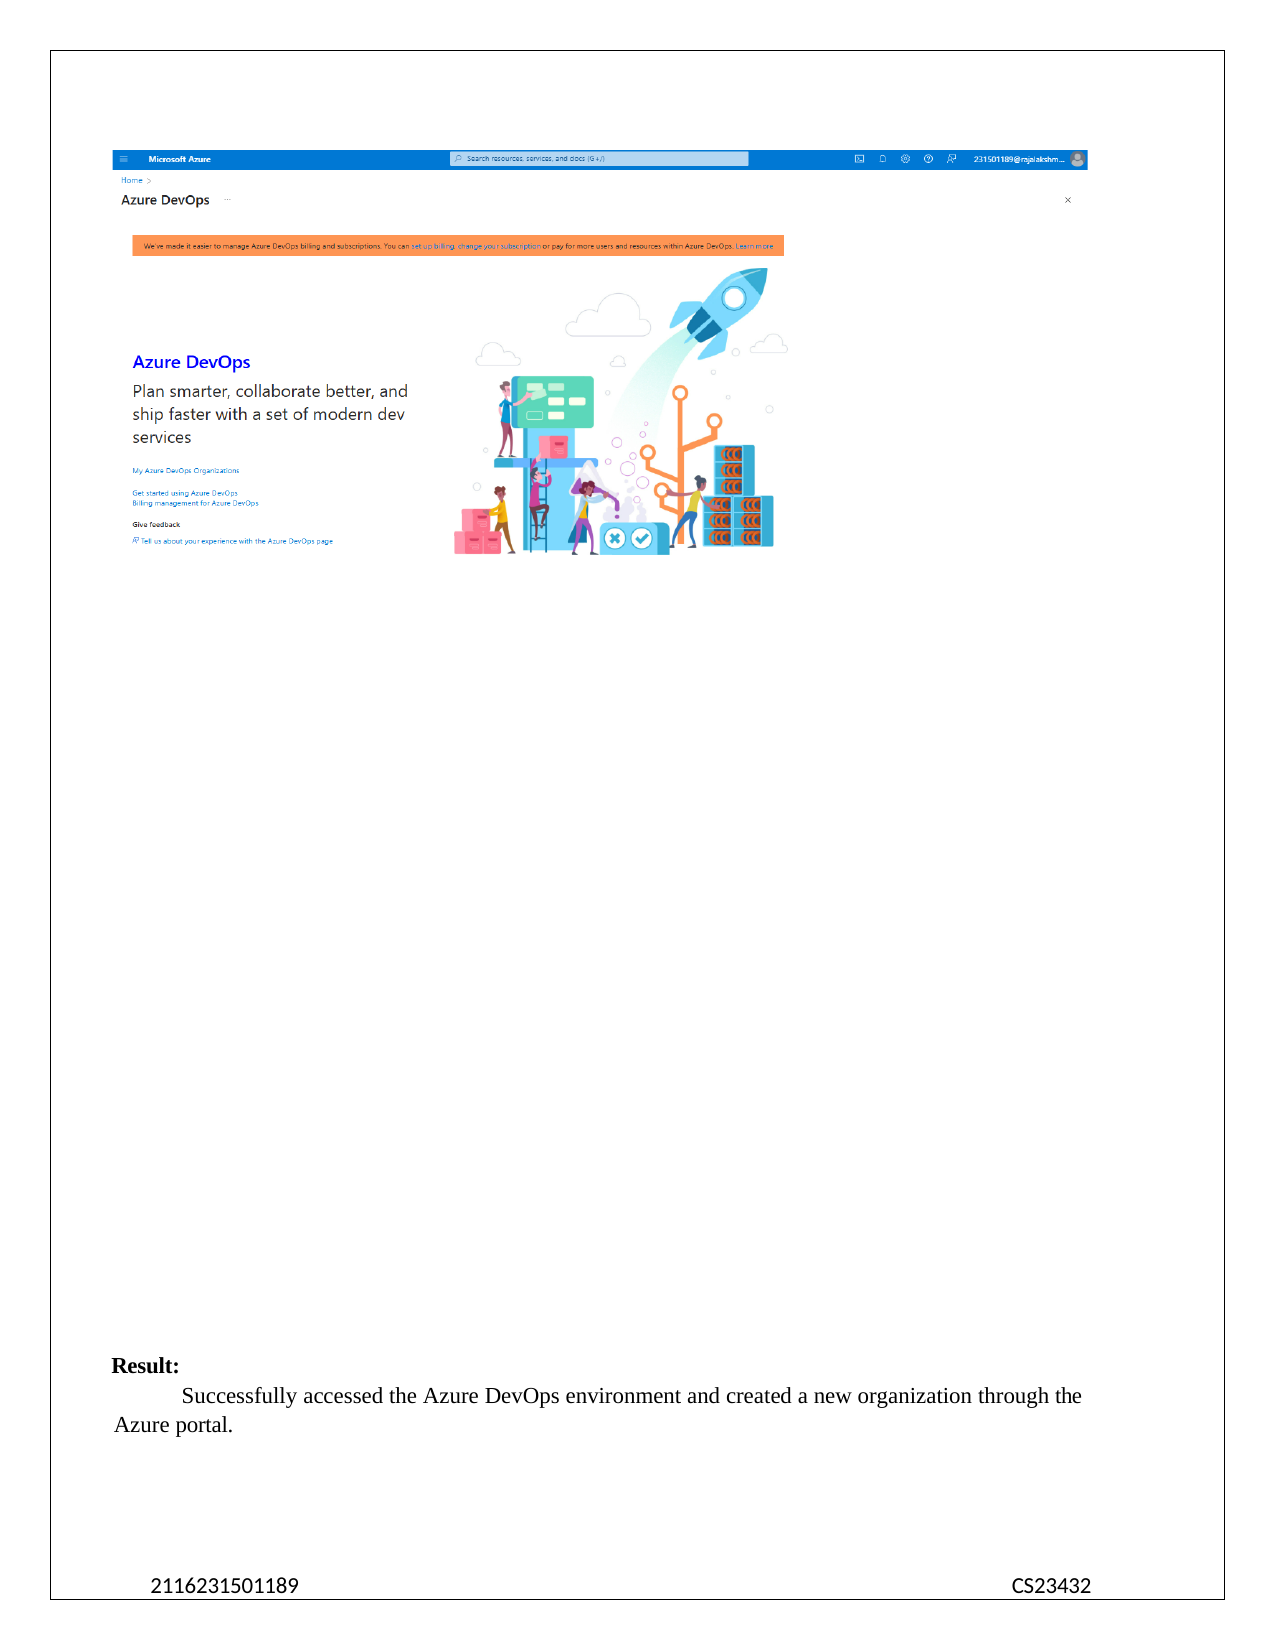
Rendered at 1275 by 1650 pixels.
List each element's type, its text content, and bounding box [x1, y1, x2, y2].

text Result: [111, 1352, 1162, 1378]
picture [112, 150, 1088, 597]
text Azure portal. [113, 1411, 1162, 1438]
text Successfully accessed the Azure DevOps environment and created a new organization through the [181, 1382, 1162, 1408]
